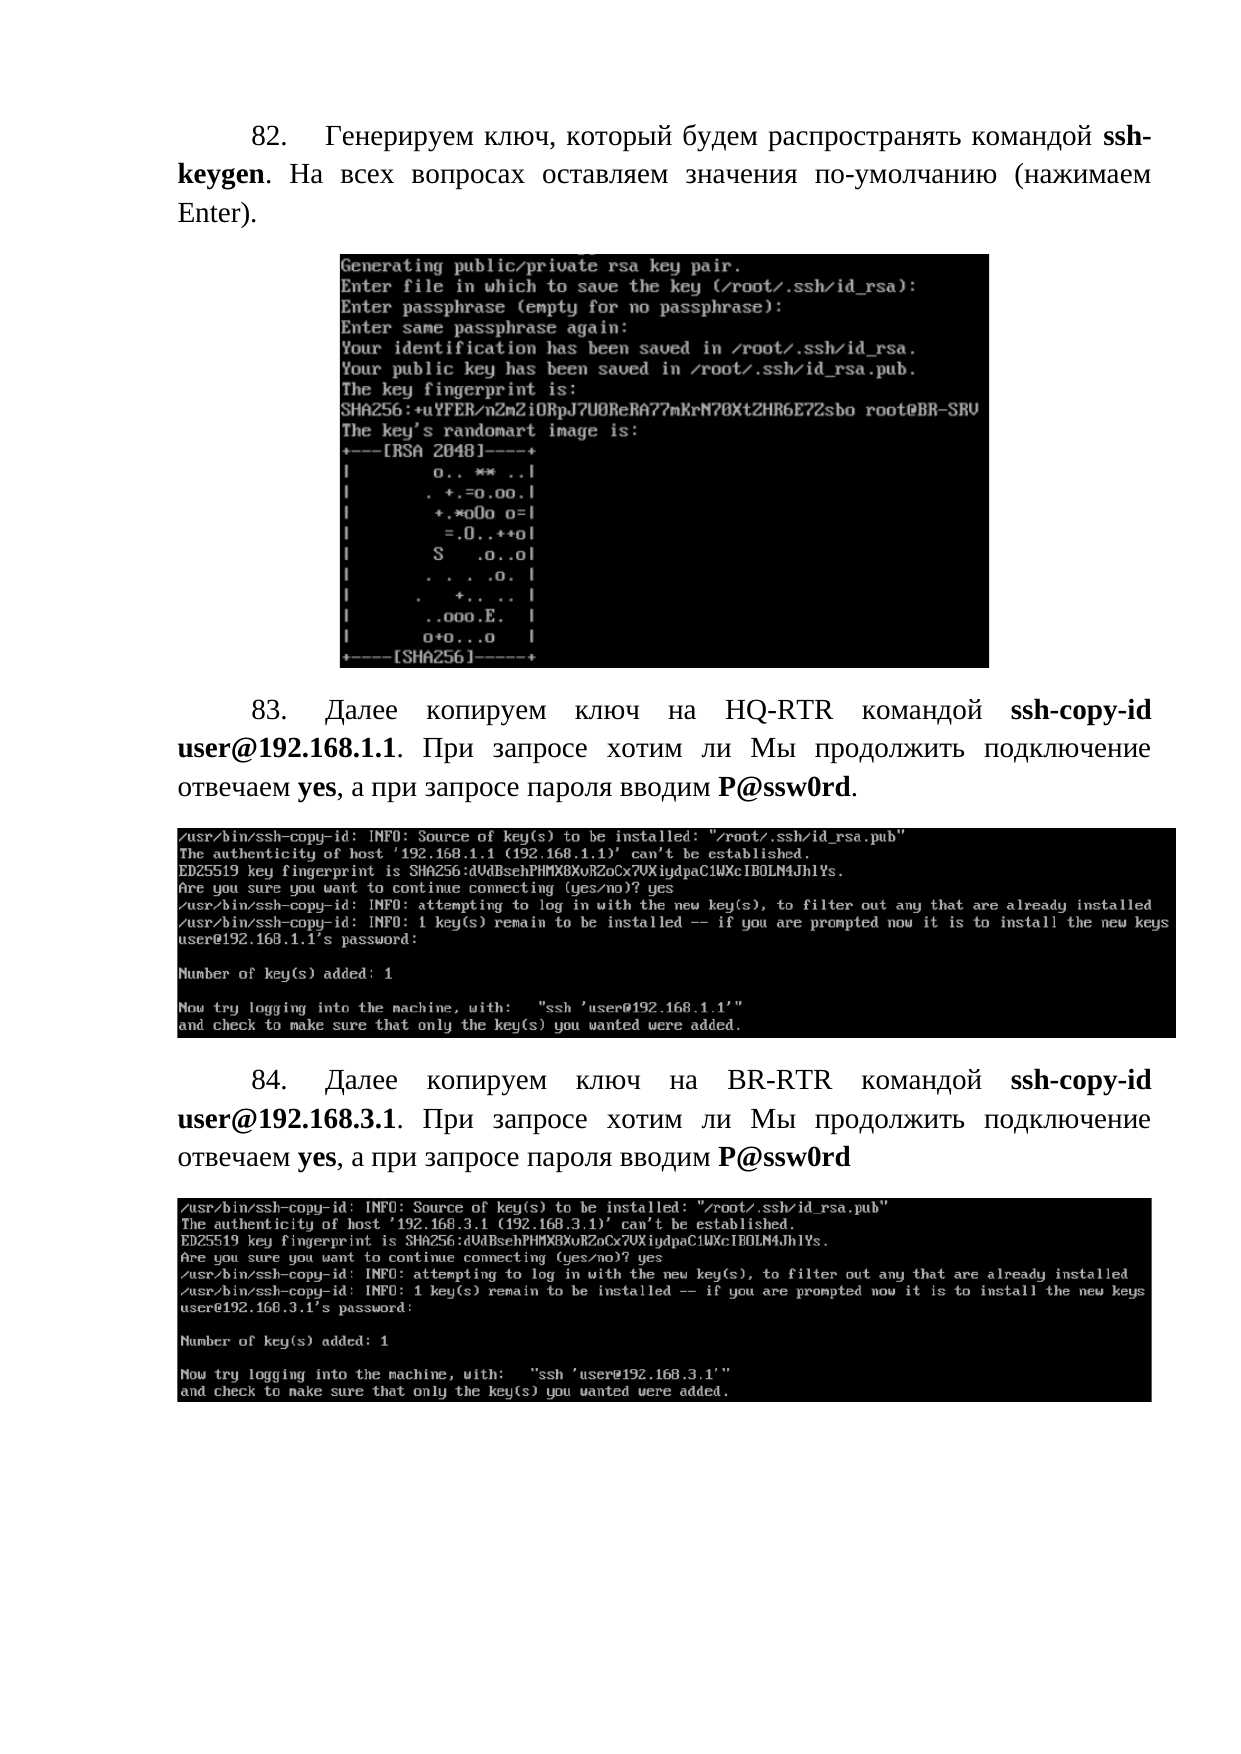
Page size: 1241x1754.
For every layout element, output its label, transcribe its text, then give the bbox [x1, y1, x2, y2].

list Далее копируем ключ на HQ-RTR командой ssh-copy-id user@192.168.1.1. При запросе хотим ли Мы продолжить подключение отвечаем yes, а при запросе пароля вводим P@ssw0rd. [177, 692, 1152, 802]
picture [339, 254, 990, 668]
picture [177, 1198, 1152, 1402]
list Генерируем ключ, который будем распространять командой ssh-keygen. На всех вопросах оставляем значения по-умолчанию (нажимаем Enter). [177, 118, 1152, 229]
list Далее копируем ключ на BR-RTR командой ssh-copy-id user@192.168.3.1. При запросе хотим ли Мы продолжить подключение отвечаем yes, а при запросе пароля вводим P@ssw0rd [177, 1062, 1152, 1173]
picture [177, 828, 1176, 1038]
